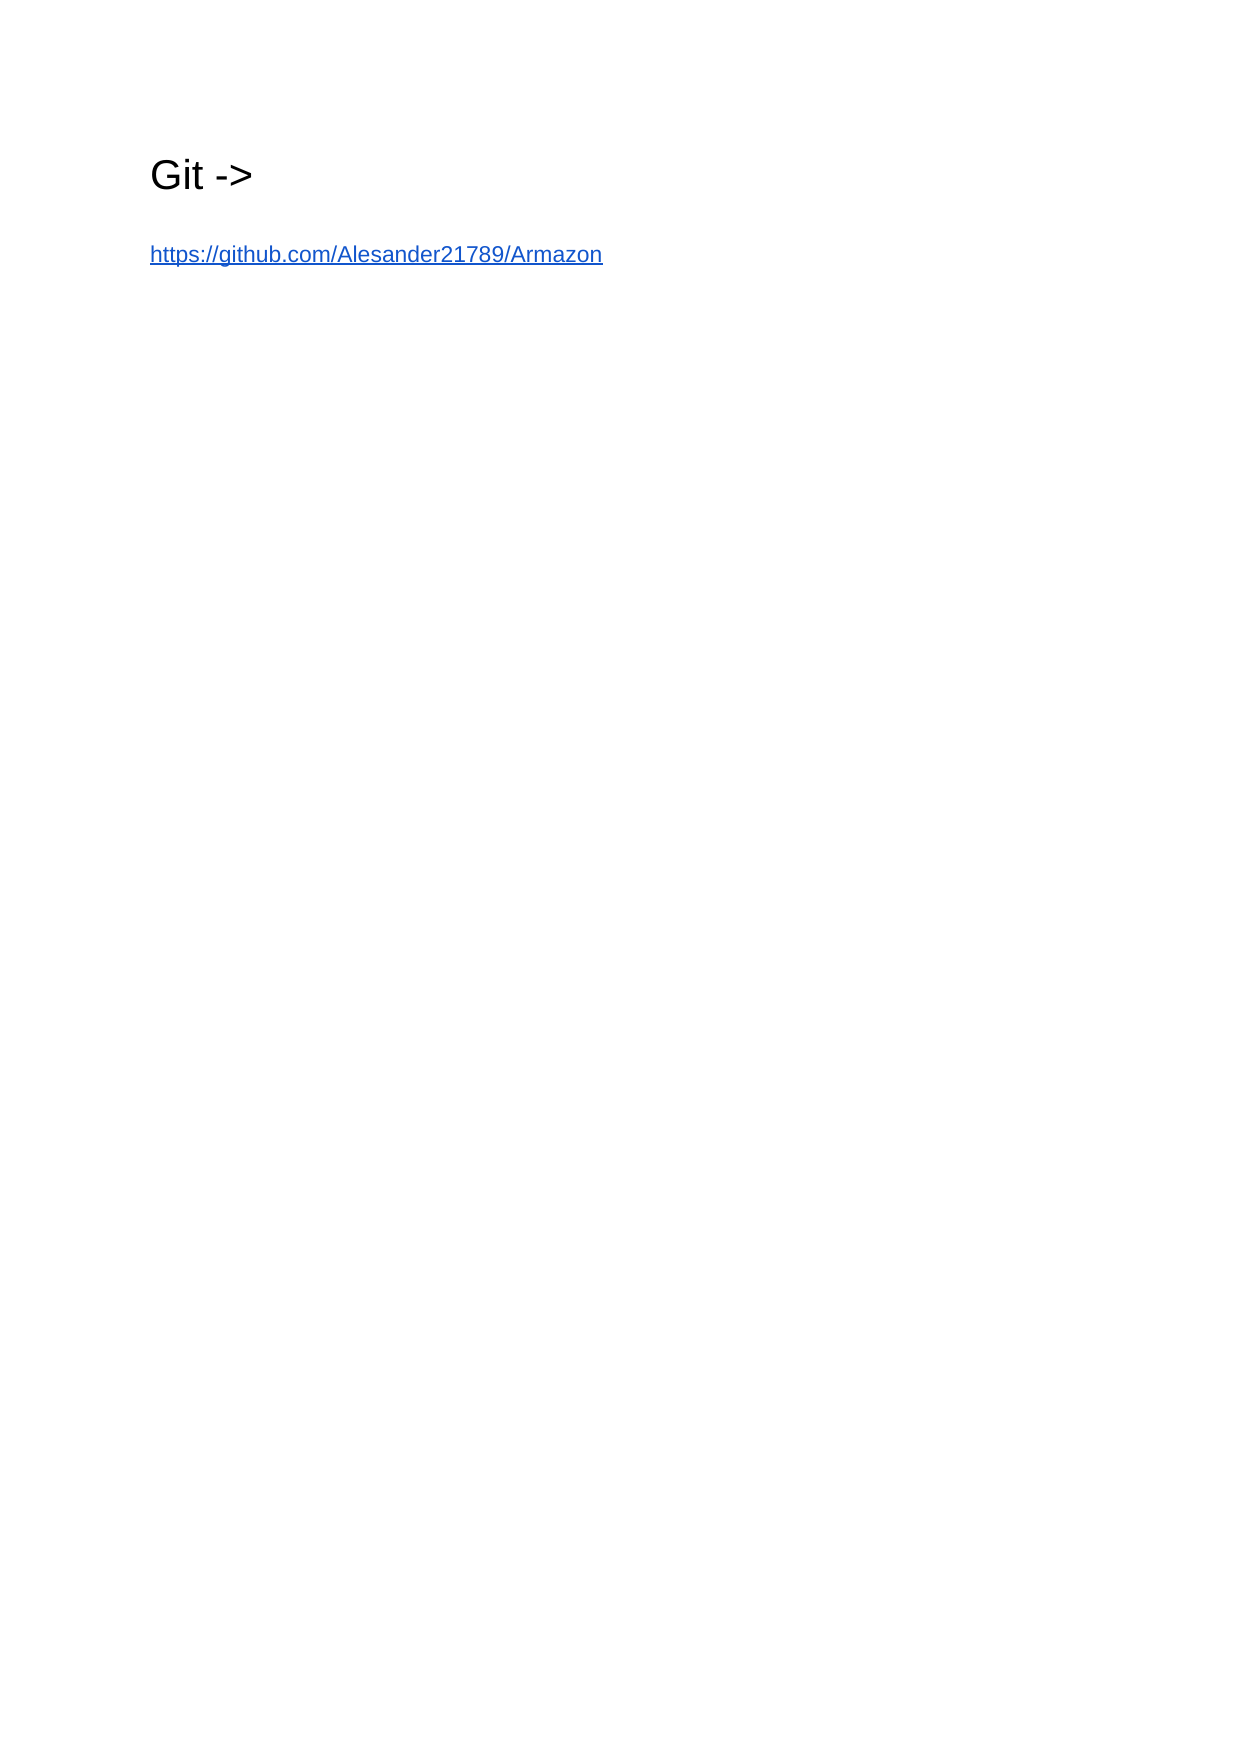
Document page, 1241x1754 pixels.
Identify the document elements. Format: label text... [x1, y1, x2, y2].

subtitle Git -> [150, 150, 1090, 198]
text https://github.com/Alesander21789/Armazon [150, 241, 1090, 267]
